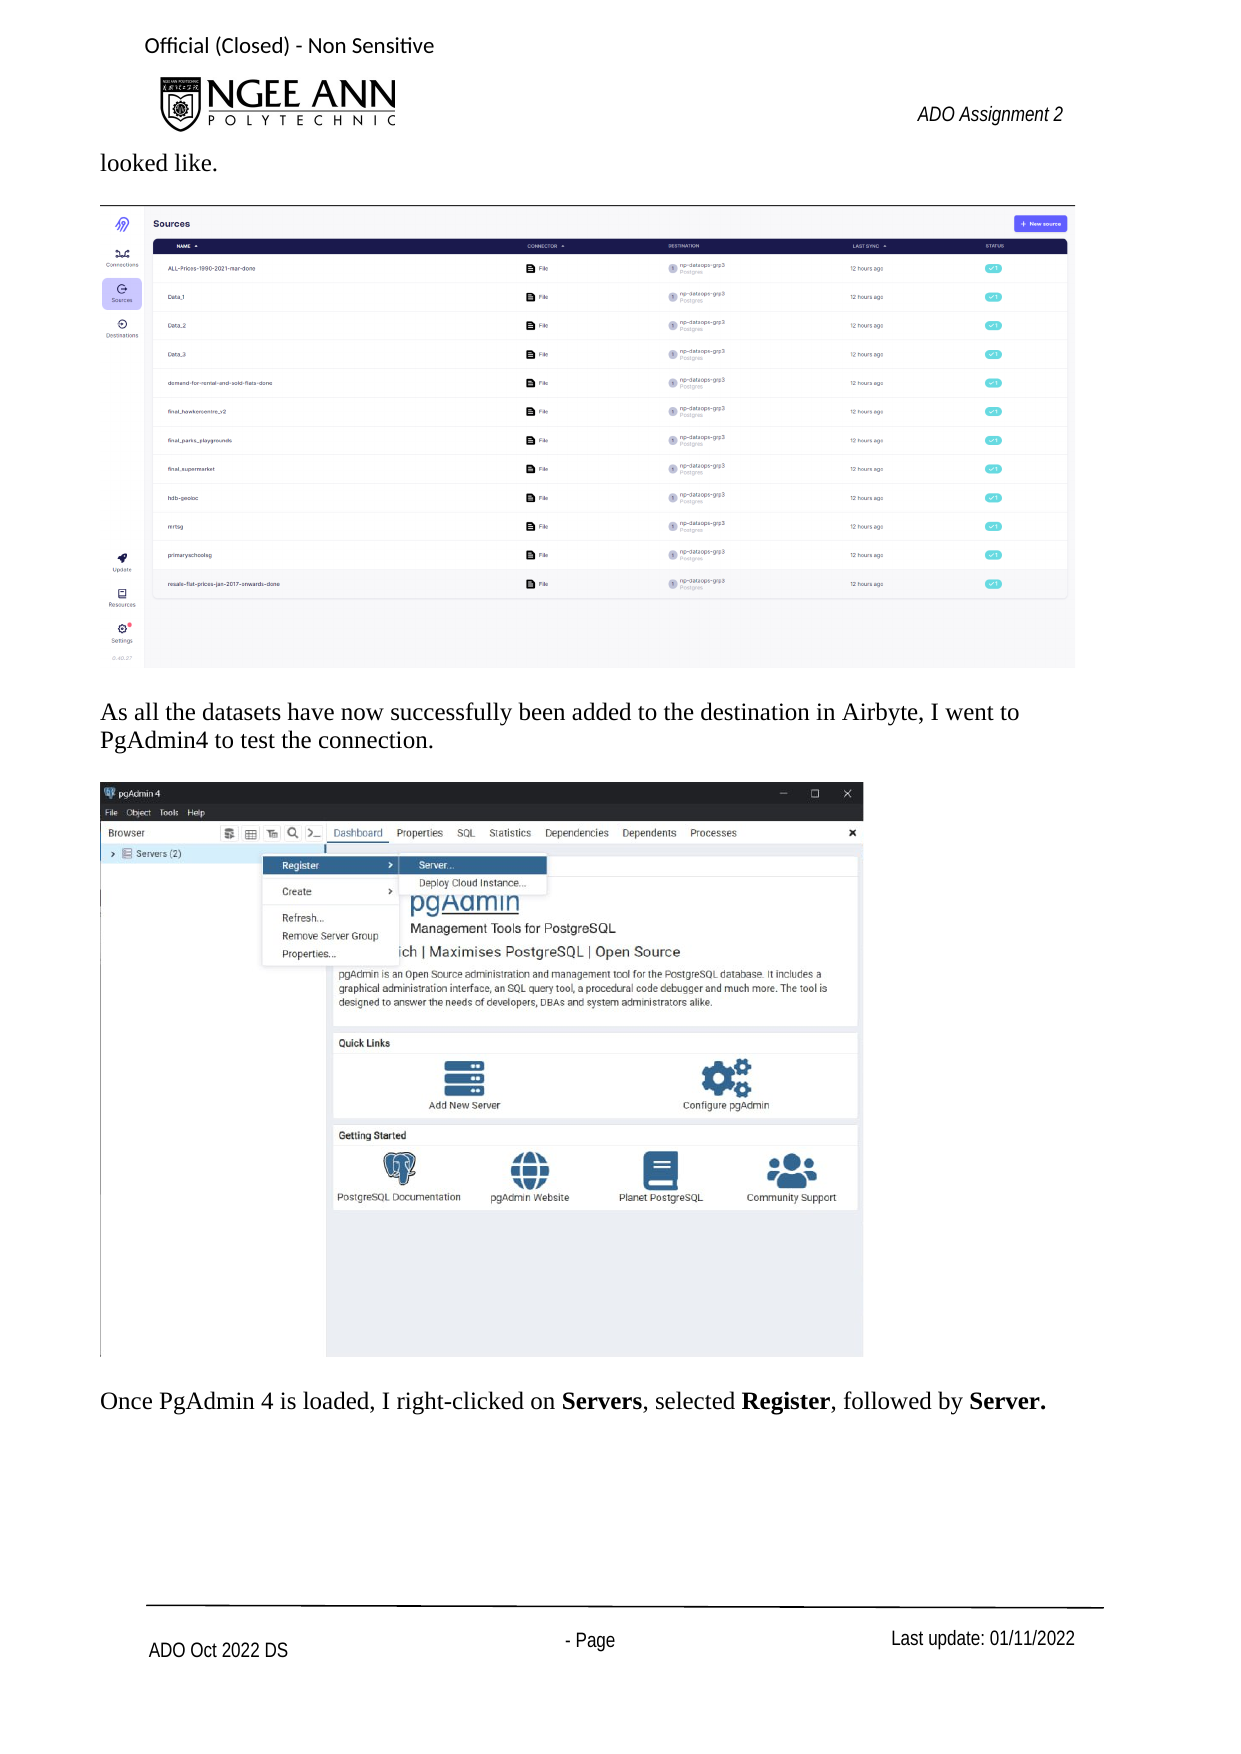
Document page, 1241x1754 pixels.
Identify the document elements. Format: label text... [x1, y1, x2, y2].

text Once PgAdmin 4 is loaded, I right-clicked on Servers, selected Register, followed by Server. [100, 1386, 1113, 1414]
text As all the datasets have now successfully been added to the destination in Airbyte, I went to PgAdmin4 to test the connection. [100, 697, 1113, 754]
picture [100, 205, 1075, 668]
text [100, 148, 1113, 177]
picture [100, 782, 864, 1357]
picture [160, 77, 395, 132]
